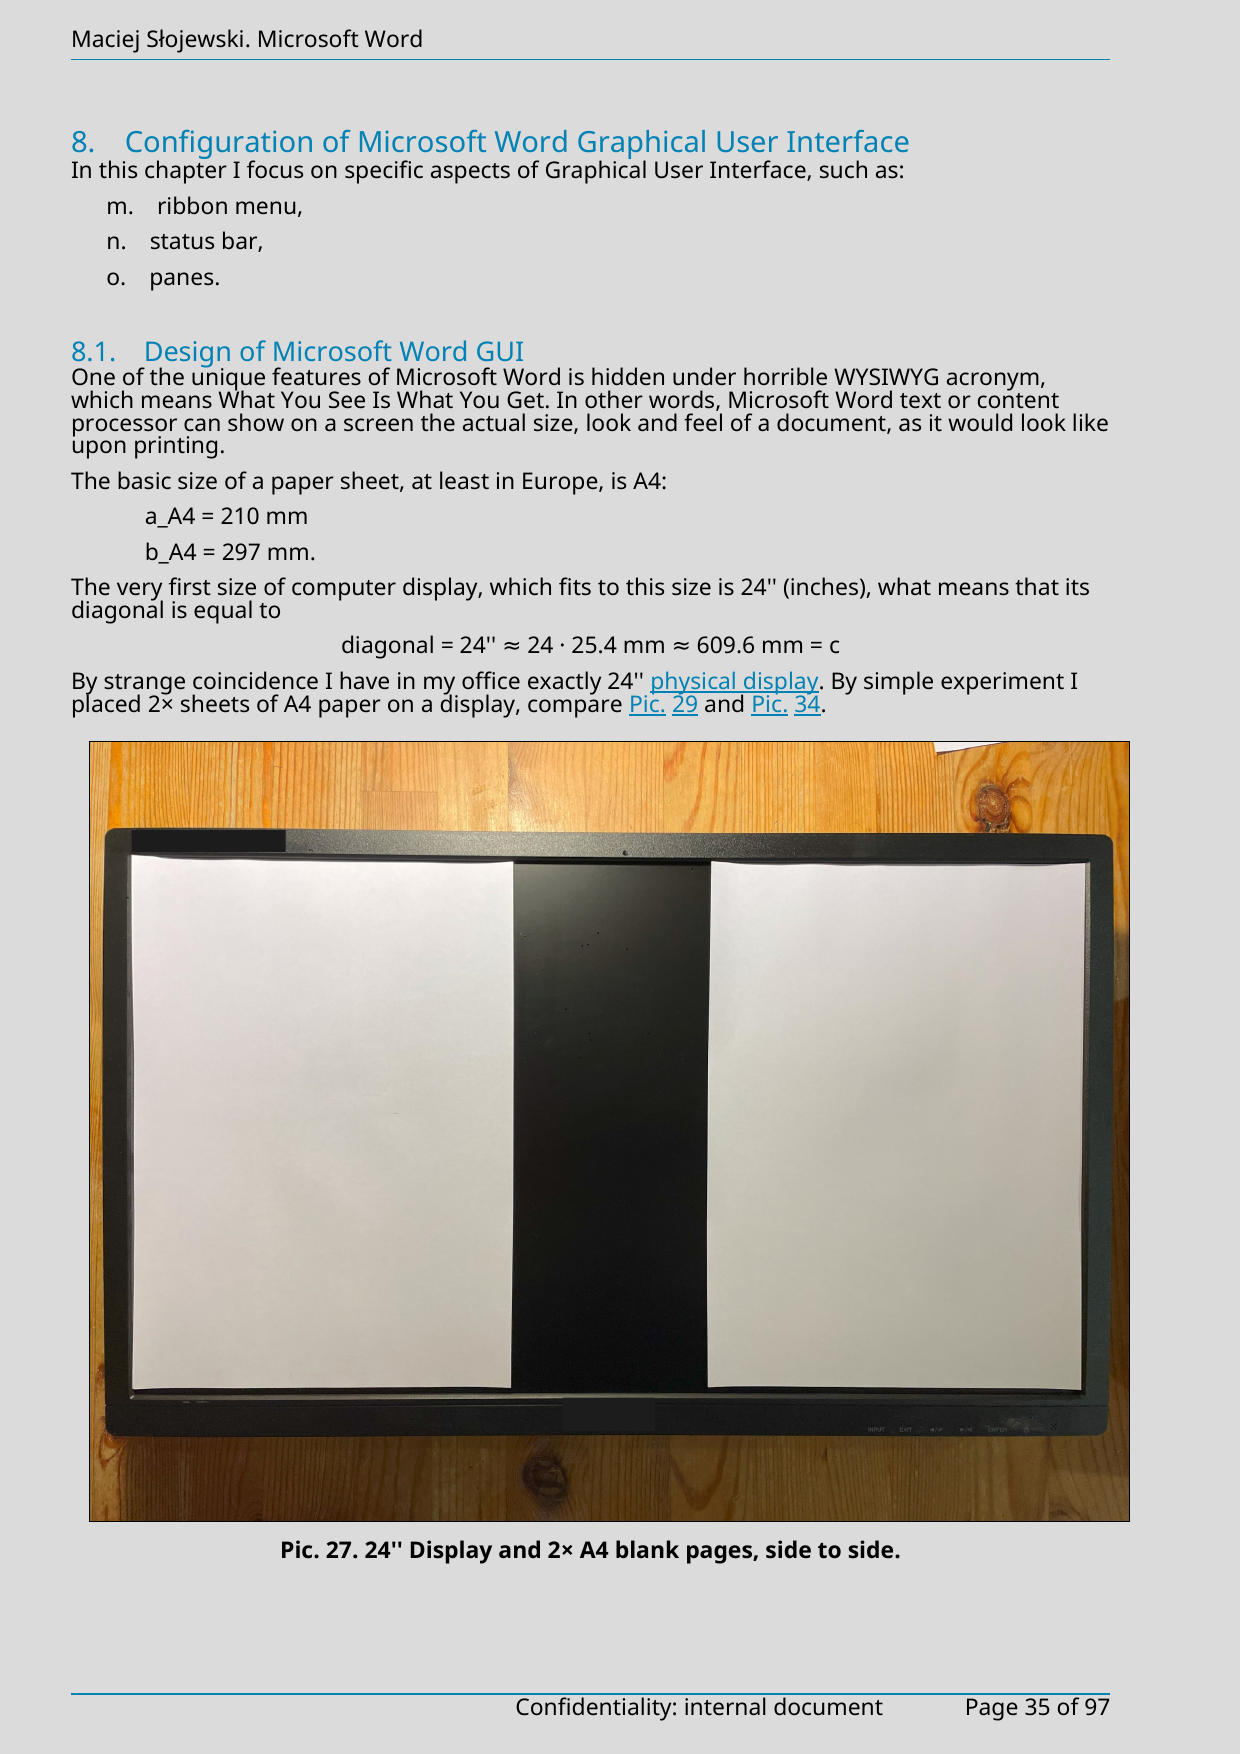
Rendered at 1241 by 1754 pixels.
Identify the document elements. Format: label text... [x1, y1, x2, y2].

list panes. [106, 267, 1110, 290]
text b_A4 = 297 mm. [71, 542, 1110, 565]
text Pic. 27. 24'' Display and 2× A4 blank pages, side to side. [source: IMG_2035_24Display_BlankPage.HEIC ] [71, 1540, 1110, 1563]
list status bar, [106, 231, 1110, 254]
list ribbon menu, [106, 196, 1110, 219]
text a_A4 = 210 mm [71, 506, 1110, 529]
subtitle Design of Microsoft Word GUI [71, 340, 1110, 367]
text diagonal = 24'' ≈ 24 · 25.4 mm ≈ 609.6 mm = c [71, 636, 1110, 658]
subtitle Configuration of Microsoft Word Graphical User Interface [71, 121, 1110, 161]
text The basic size of a paper sheet, at least in Europe, is A4: [71, 471, 1110, 494]
text In this chapter I focus on specific aspects of Graphical User Interface, such as: [71, 161, 1110, 183]
picture [91, 742, 1129, 1521]
text One of the unique features of Microsoft Word is hidden under horrible WYSIWYG acronym, which means What You See Is What You Get. In other words, Microsoft Word text or content processor can show on a screen the actual size, look and feel of a document, as it would look like upon printing. [71, 367, 1110, 458]
text By strange coincidence I have in my office exactly 24'' physical display. By simple experiment I placed 2× sheets of A4 paper on a display, compare Pic. 29 and Pic. 34. [71, 671, 1110, 717]
text The very first size of computer display, which fits to this size is 24'' (inches), what means that its diagonal is equal to [71, 577, 1110, 623]
